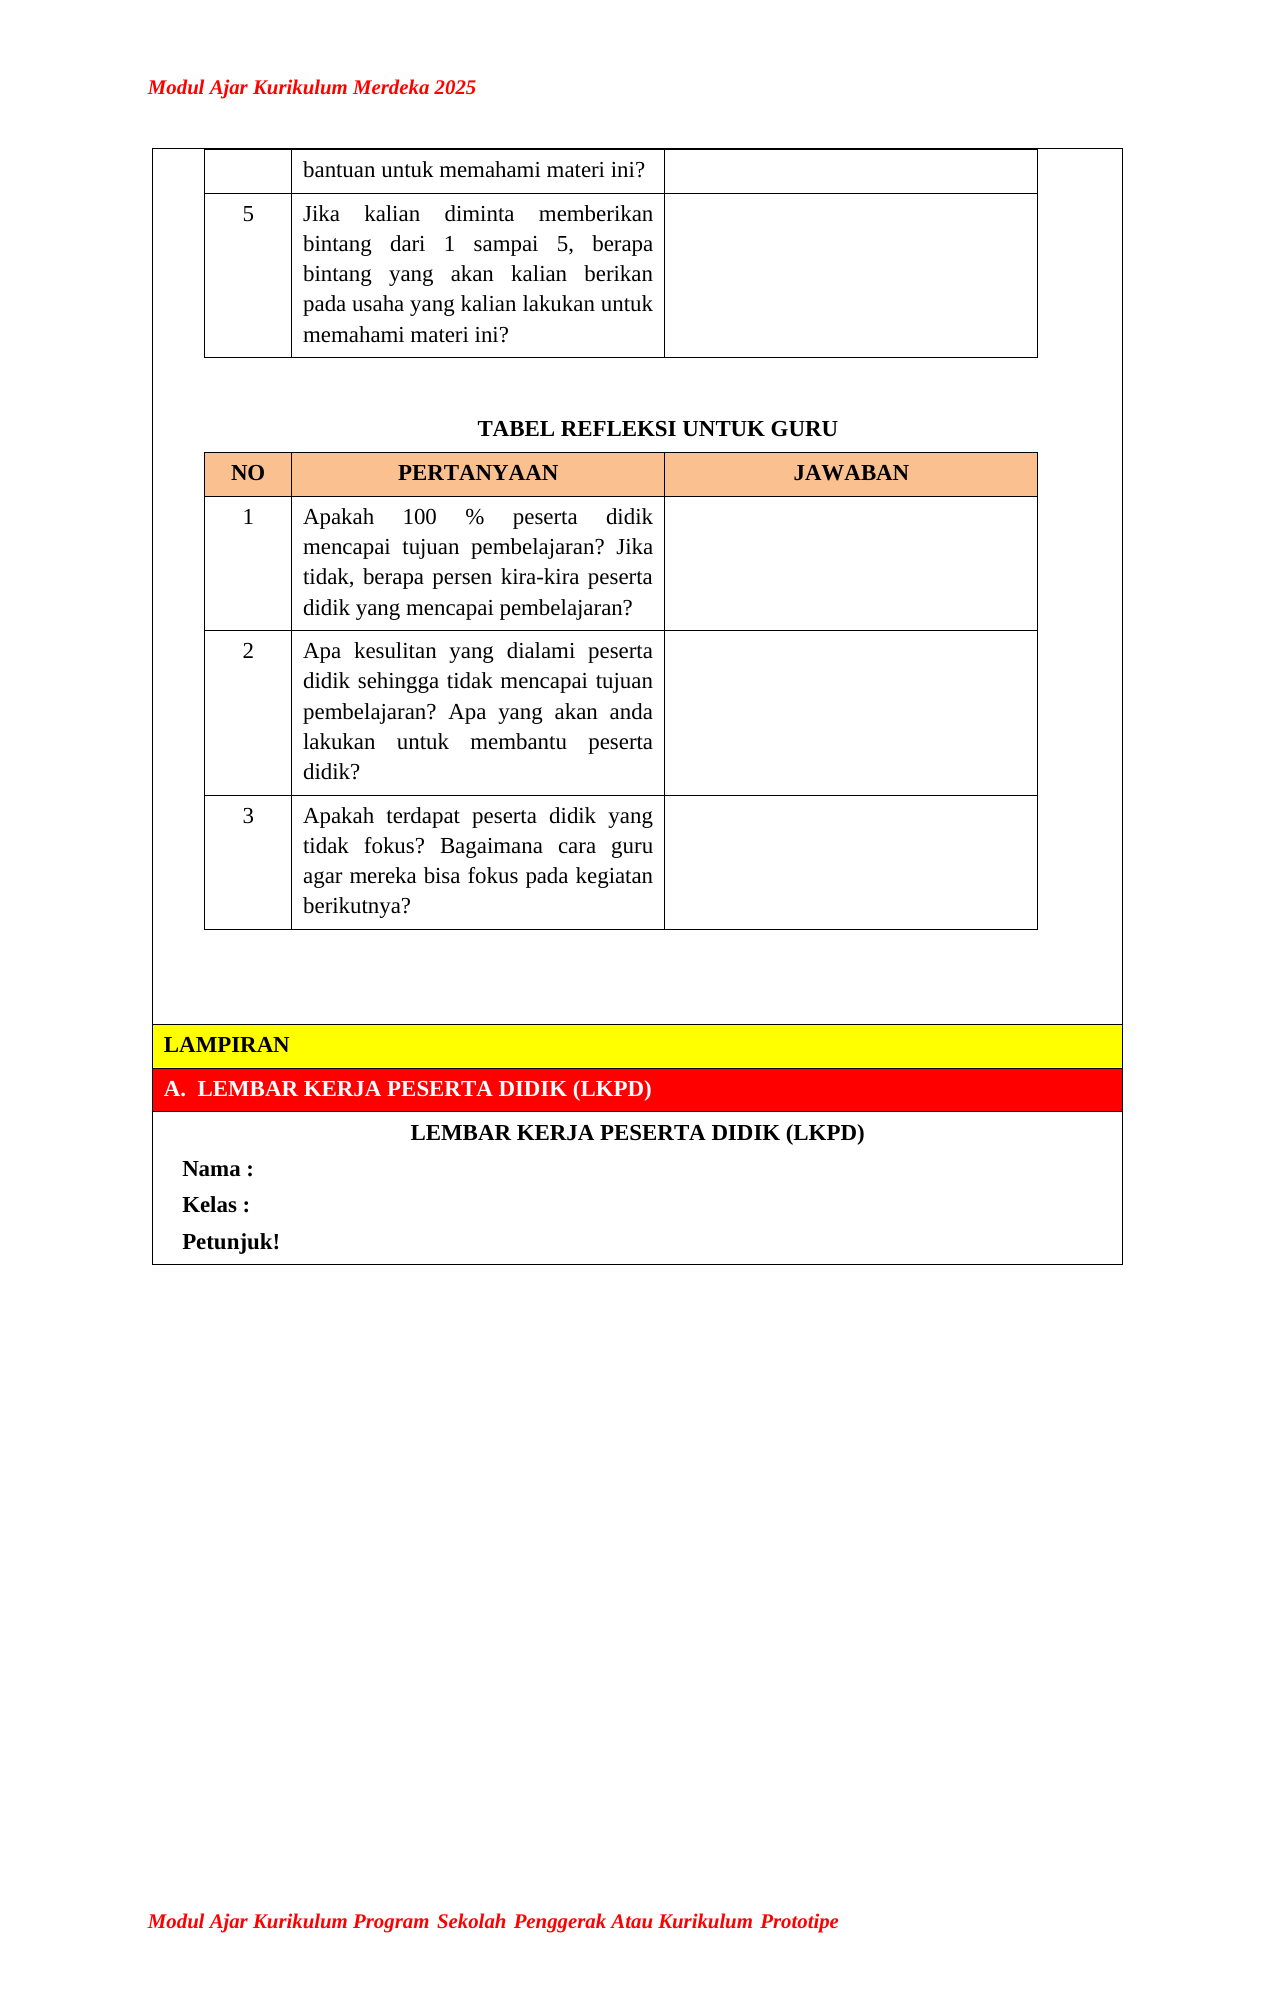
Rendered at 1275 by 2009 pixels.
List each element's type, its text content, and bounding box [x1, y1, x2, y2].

table_cell LEMBAR KERJA PESERTA DIDIK (LKPD) Nama : Kelas : Petunjuk! [153, 1112, 1122, 1264]
table_cell A. LEMBAR KERJA PESERTA DIDIK (LKPD) [153, 1069, 1122, 1111]
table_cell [153, 149, 1122, 1024]
table_cell LAMPIRAN [153, 1025, 1122, 1067]
